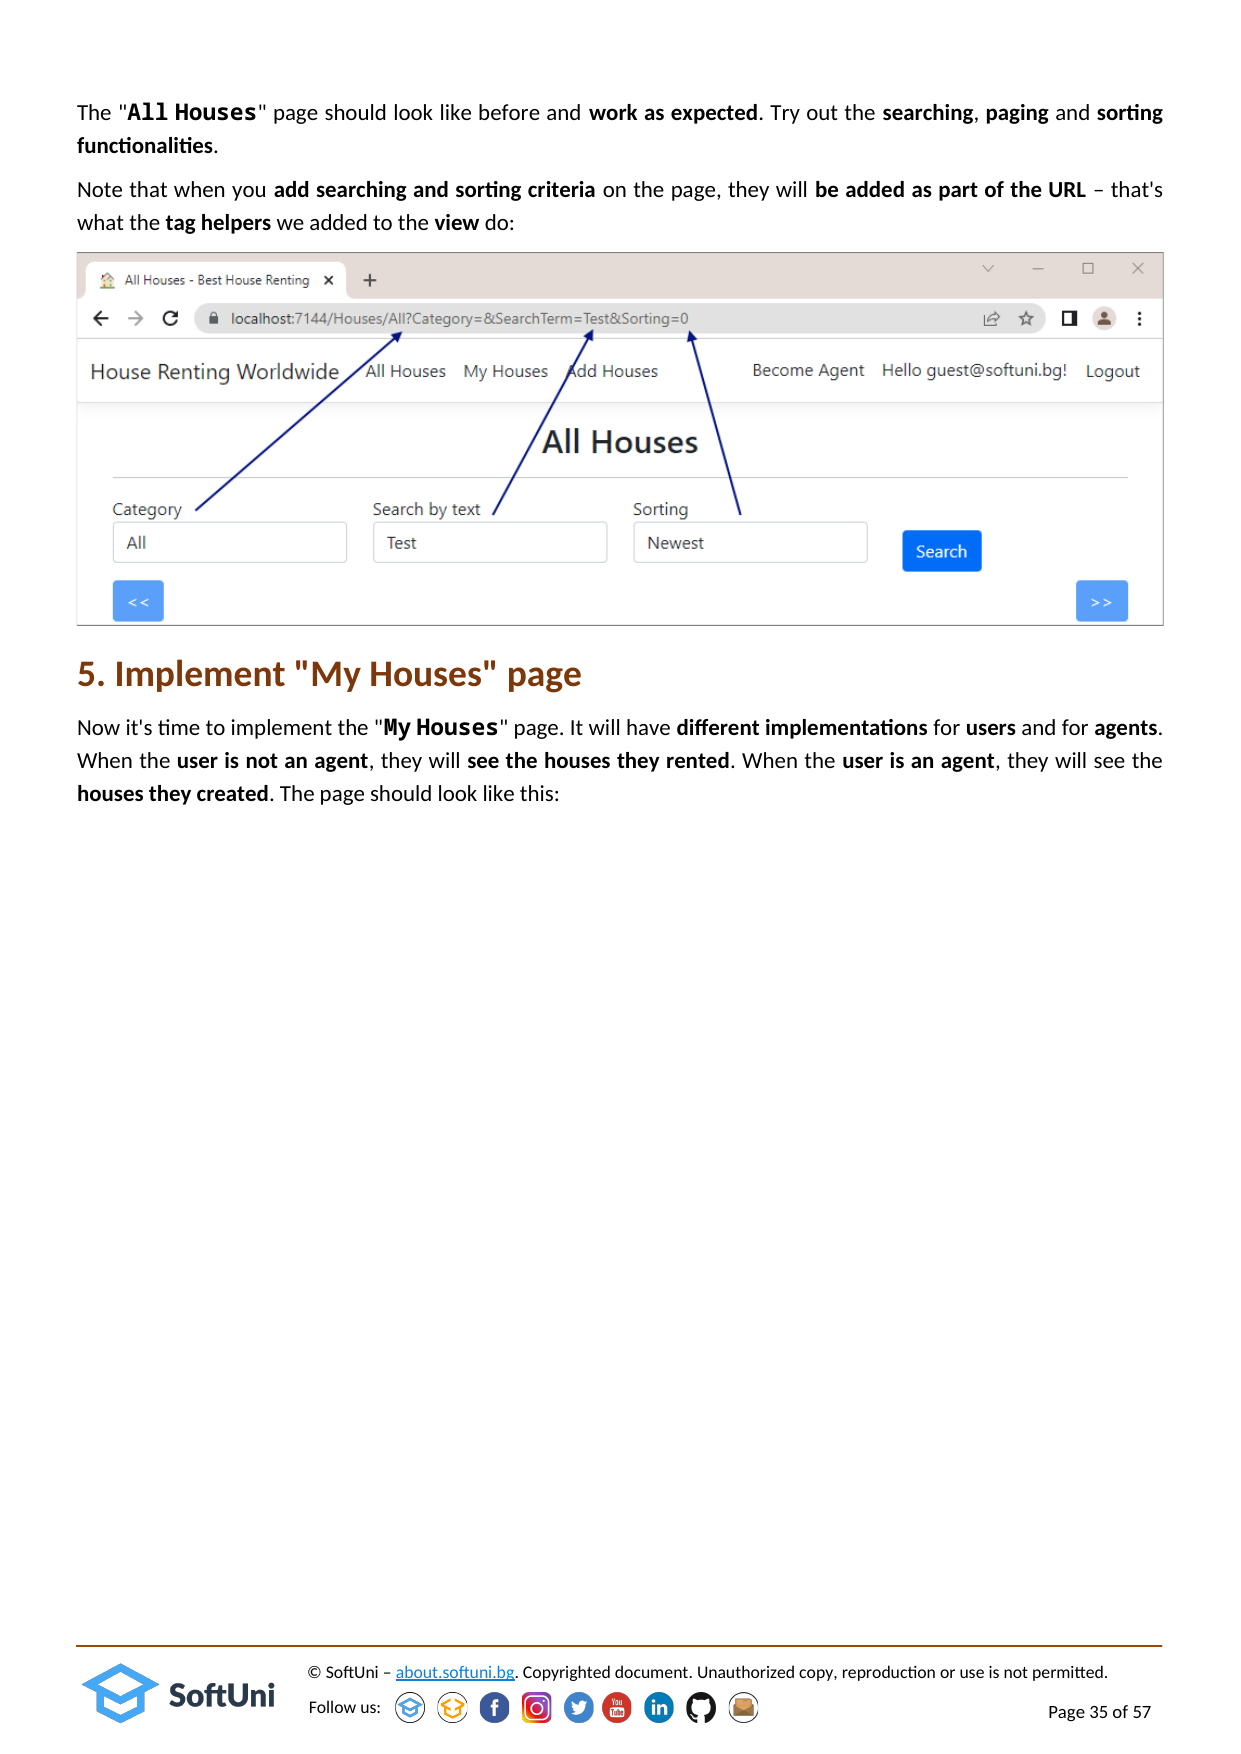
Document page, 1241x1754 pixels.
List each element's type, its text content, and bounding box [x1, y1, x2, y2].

picture [522, 1692, 552, 1723]
picture [479, 1692, 510, 1723]
picture [665, 1692, 674, 1701]
picture [686, 1692, 716, 1723]
picture [644, 1692, 653, 1701]
picture [75, 1658, 281, 1729]
picture [564, 1692, 594, 1723]
picture [76, 252, 1164, 626]
text The "All Houses" page should look like before and work as expected. Try out the searching, paging and sorting functionalities. [77, 95, 1163, 159]
picture [665, 1714, 674, 1723]
picture [602, 1692, 632, 1723]
picture [395, 1692, 425, 1723]
subtitle Implement "My Houses" page [77, 650, 1163, 696]
text Note that when you add searching and sorting criteria on the page, they will be added as part of the URL – that's what the tag helpers we added to the view do: [77, 176, 1163, 236]
picture [644, 1714, 653, 1723]
picture [437, 1692, 468, 1723]
picture [728, 1692, 759, 1723]
text Now it's time to implement the "My Houses" page. It will have different implementations for users and for agents. When the user is not an agent, they will see the houses they rented. When the user is an agent, they will see the houses they created. The page should look like this: [77, 711, 1163, 807]
picture [658, 1705, 667, 1714]
